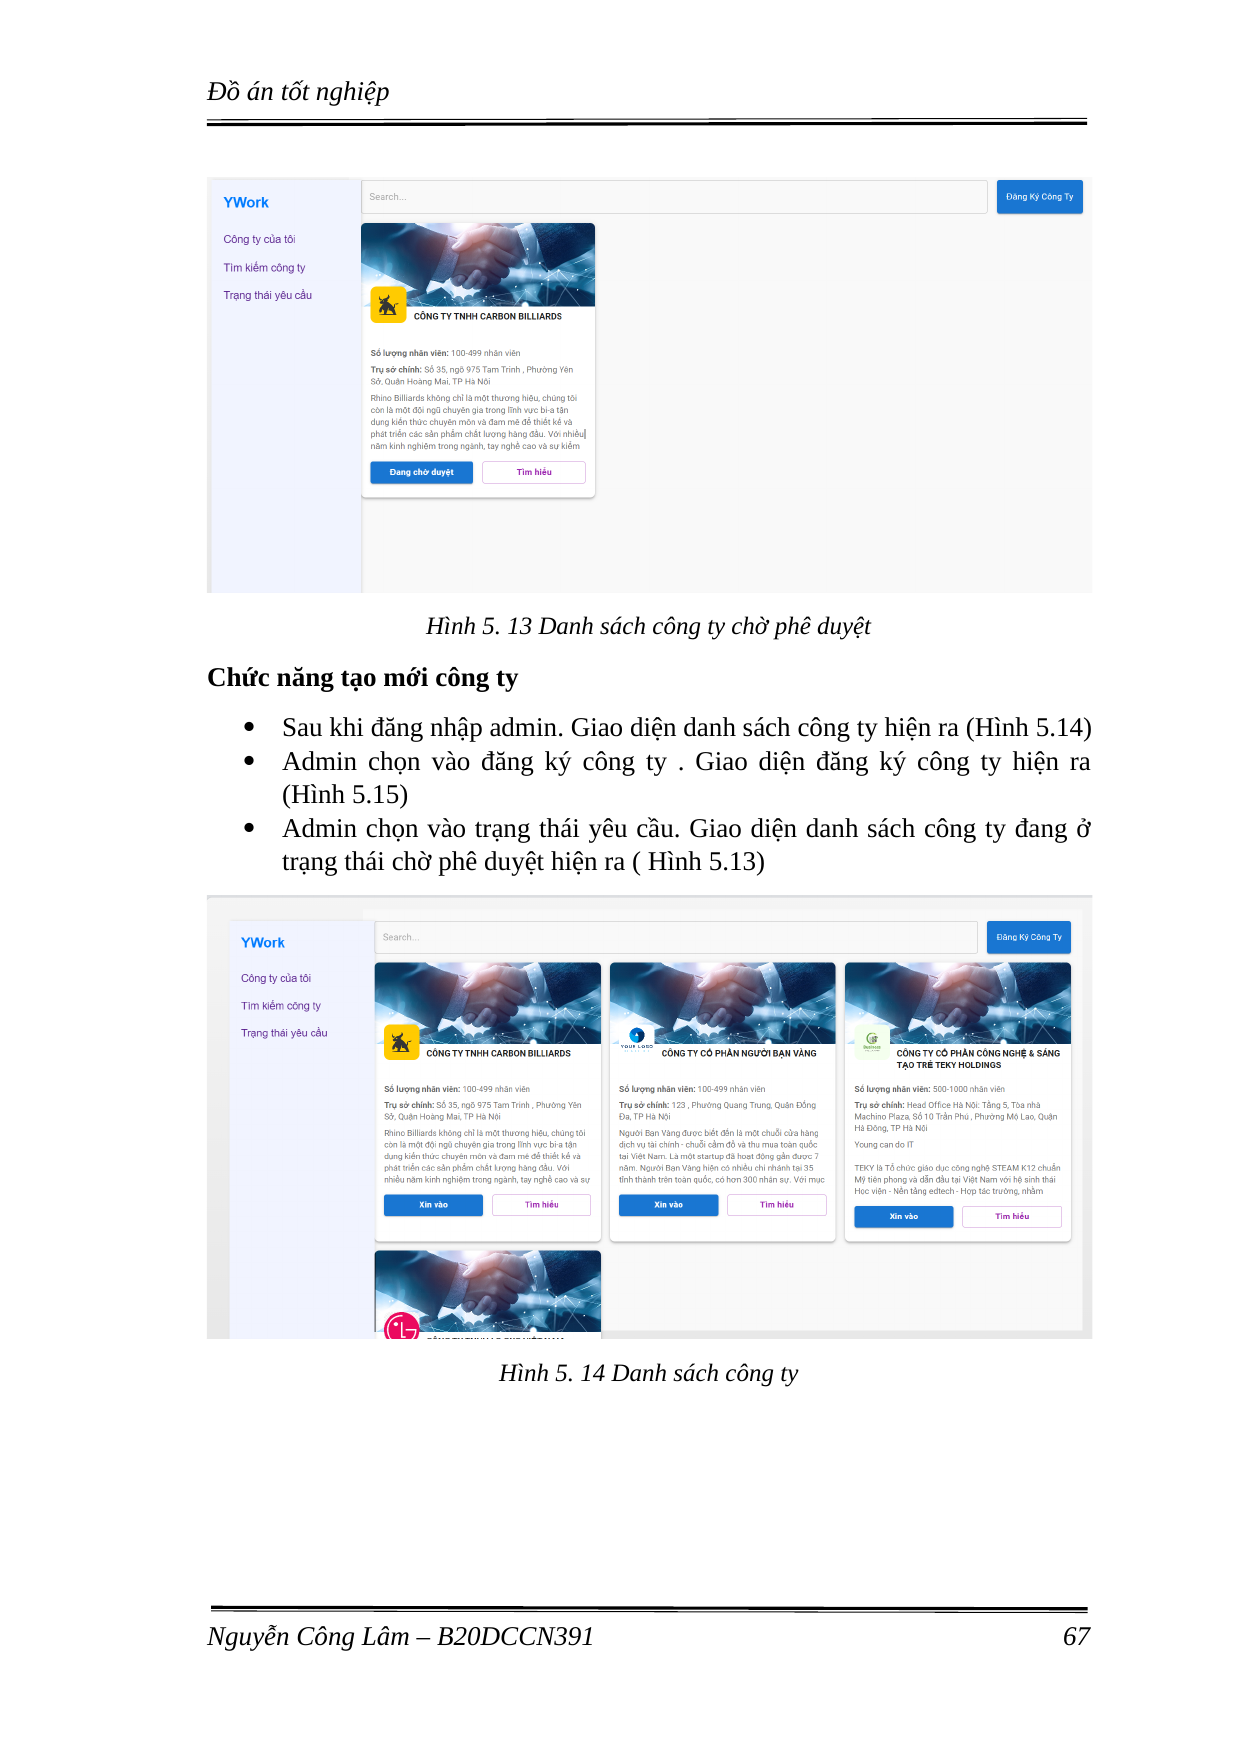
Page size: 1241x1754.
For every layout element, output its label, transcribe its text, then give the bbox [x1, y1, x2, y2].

picture [206, 177, 1093, 593]
list Sau khi đăng nhập admin. Giao diện danh sách công ty hiện ra (Hình 5.14) [244, 711, 1092, 742]
text Chức năng tạo mới công ty [207, 661, 1092, 692]
list Admin chọn vào trạng thái yêu cầu. Giao diện danh sách công ty đang ở trạng thái chờ phê duyệt hiện ra ( Hình 5.13) [244, 812, 1092, 877]
list Admin chọn vào đăng ký công ty . Giao diện đăng ký công ty hiện ra (Hình 5.15) [244, 744, 1092, 809]
picture [206, 895, 1093, 1339]
